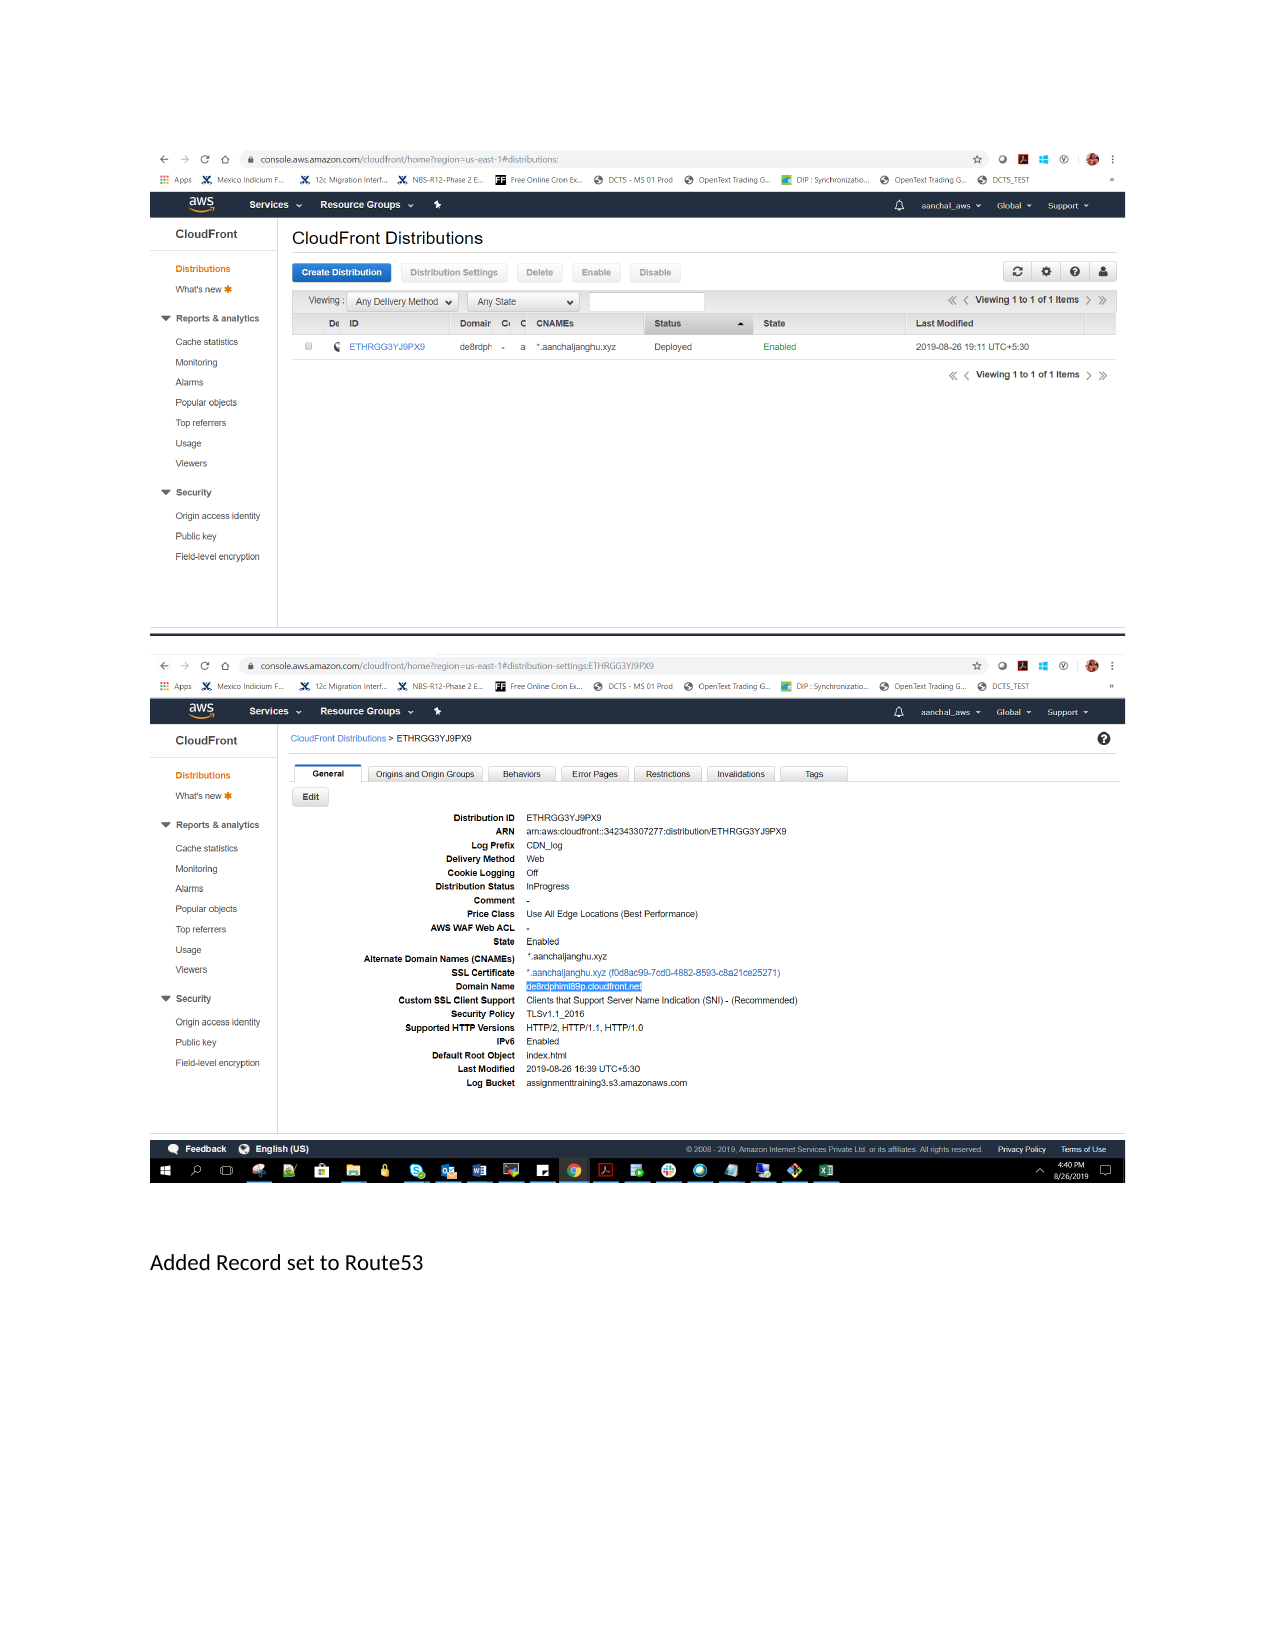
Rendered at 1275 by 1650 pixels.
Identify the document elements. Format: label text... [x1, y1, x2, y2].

text Added Record set to Route53 [150, 1248, 1125, 1276]
picture [150, 654, 1125, 1183]
picture [150, 150, 1125, 636]
